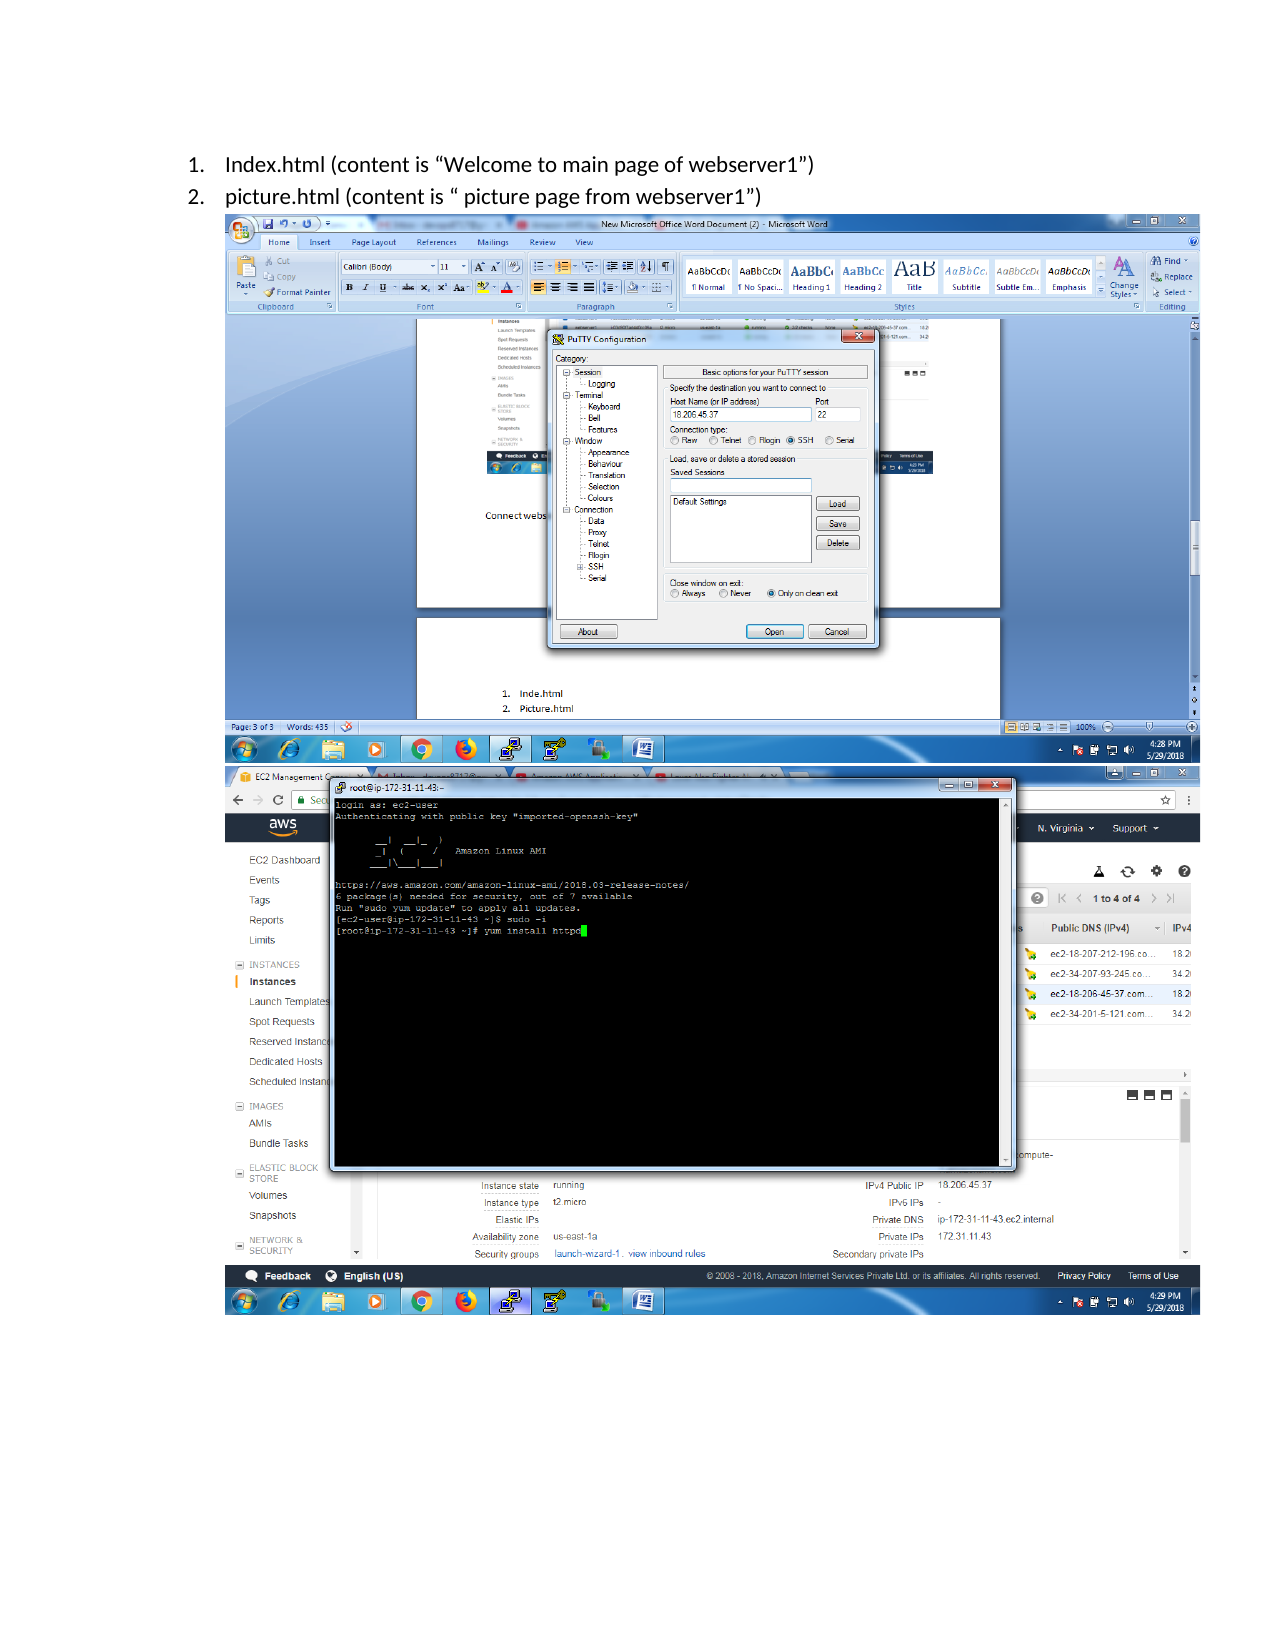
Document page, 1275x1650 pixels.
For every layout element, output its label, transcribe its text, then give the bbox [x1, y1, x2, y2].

picture [225, 214, 1200, 763]
list picture.html (content is “ picture page from webserver1”) [187, 182, 1125, 210]
list Index.html (content is “Welcome to main page of webserver1”) [187, 150, 1125, 178]
picture [225, 766, 1200, 1315]
